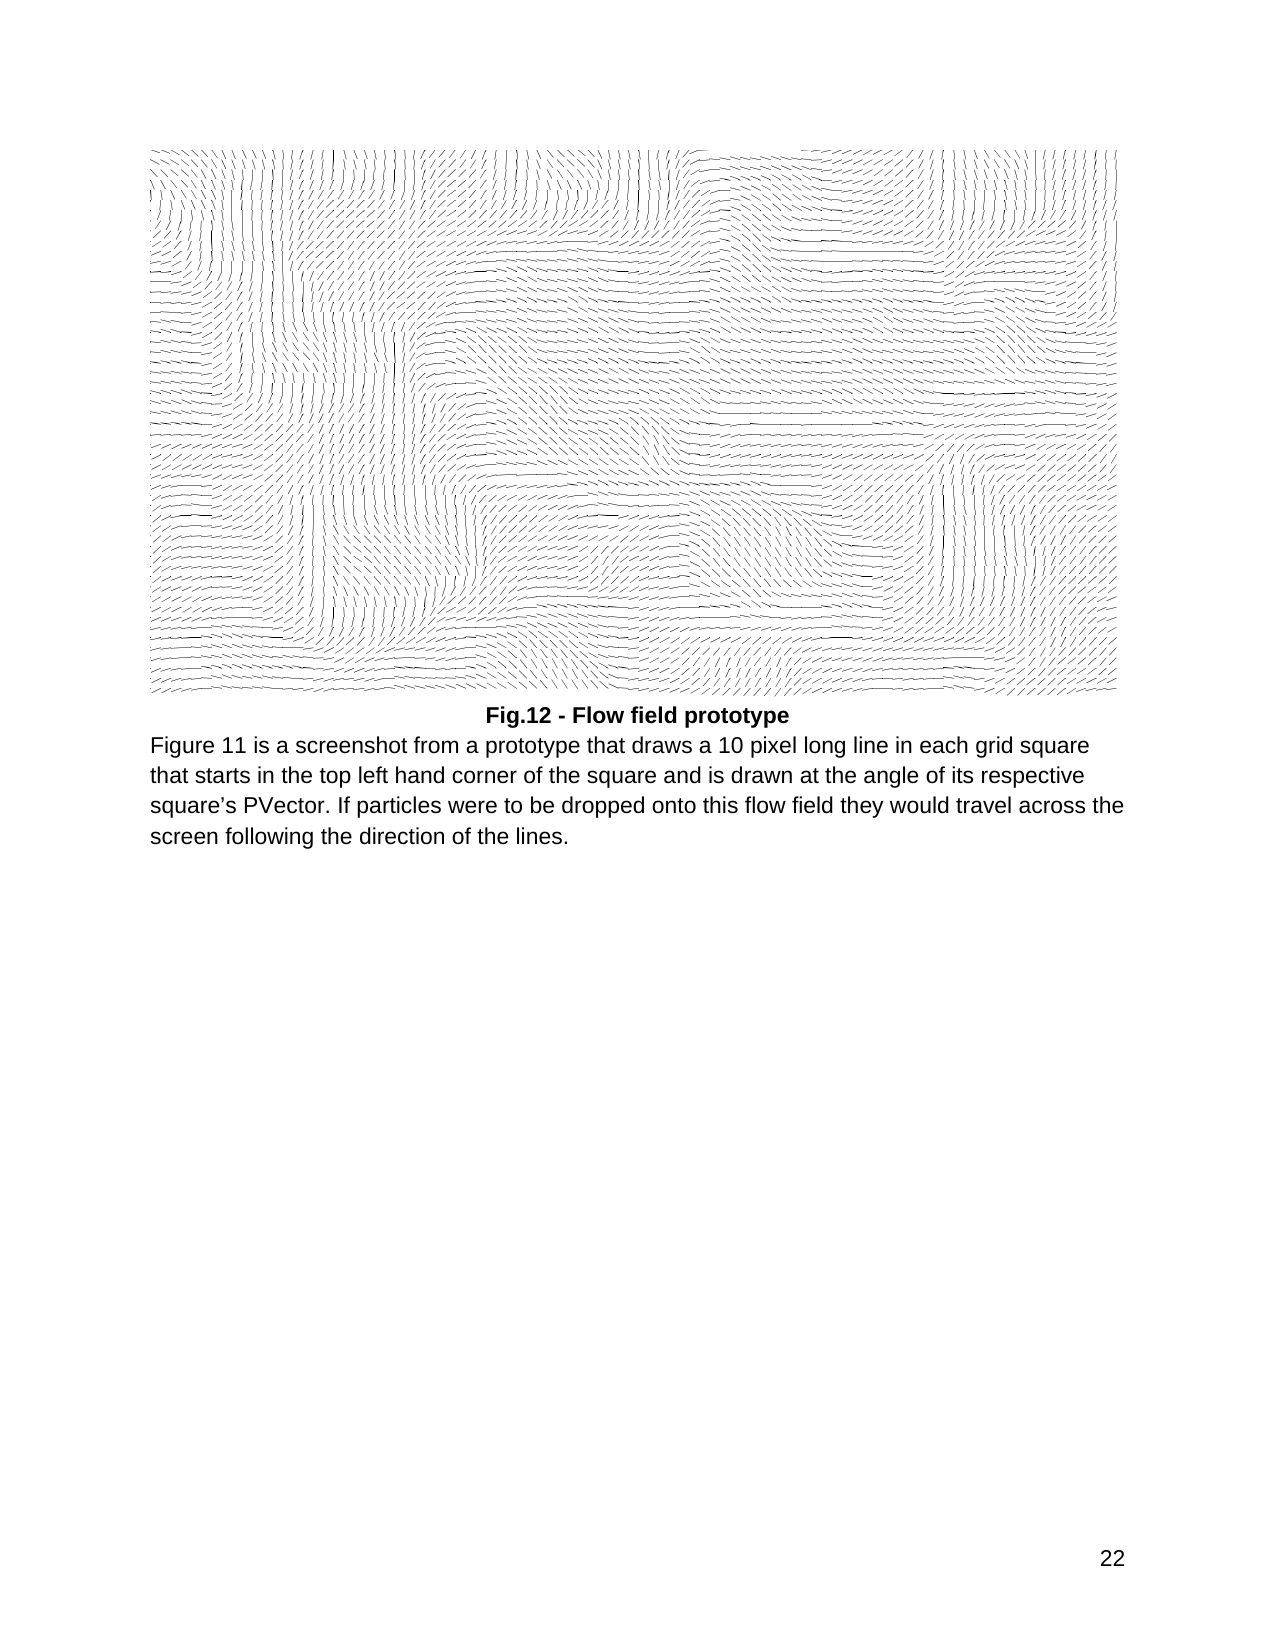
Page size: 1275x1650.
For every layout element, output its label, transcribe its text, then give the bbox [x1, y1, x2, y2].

text Figure 11 is a screenshot from a prototype that draws a 10 pixel long line in each grid square that starts in the top left hand corner of the square and is drawn at the angle of its respective square’s PVector. If particles were to be dropped onto this flow field they would travel across the screen following the direction of the lines. [150, 732, 1125, 849]
picture [150, 150, 1125, 698]
text Fig.12 - Flow field prototype [150, 702, 1125, 728]
